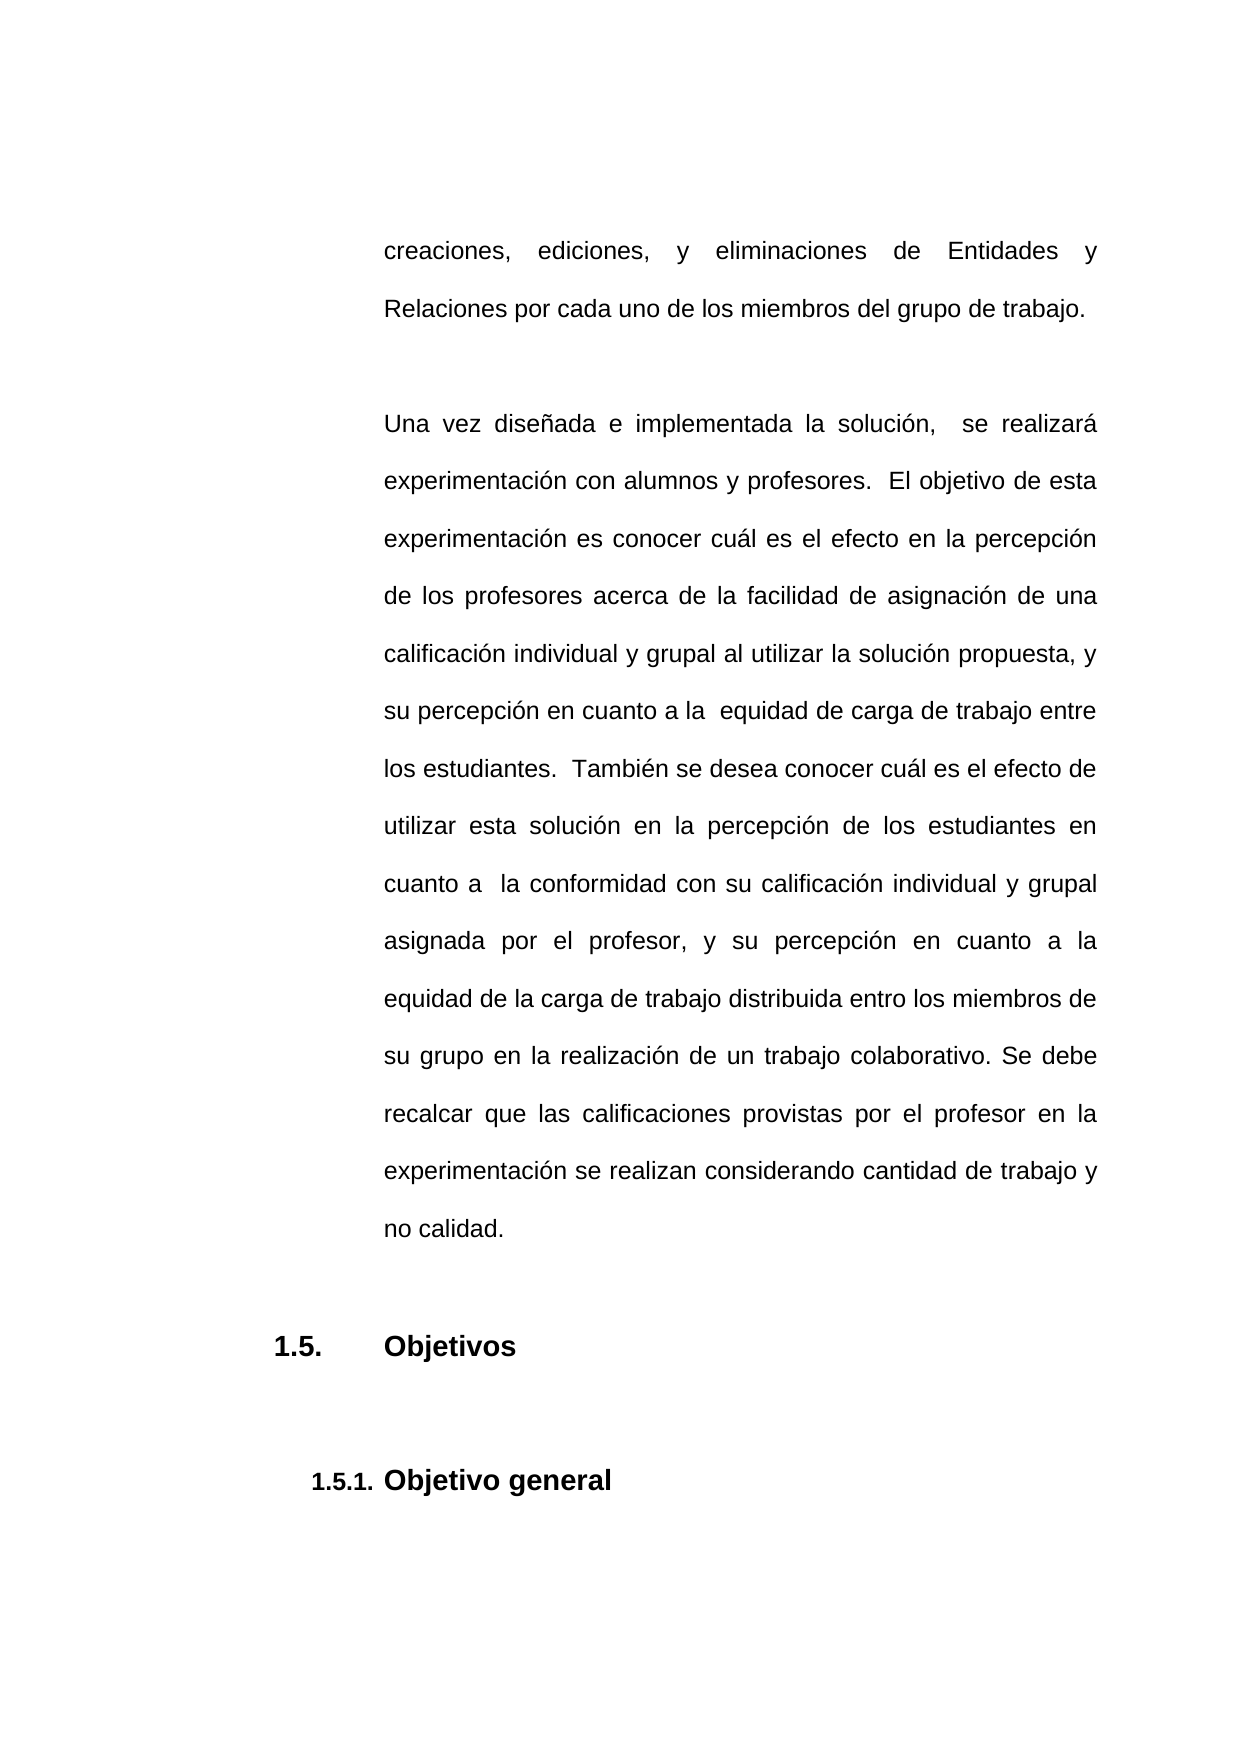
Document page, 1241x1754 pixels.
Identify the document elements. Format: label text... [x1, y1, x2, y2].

list Objetivo general [311, 1463, 1098, 1496]
text Objetivos [274, 1329, 1098, 1362]
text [384, 236, 1098, 322]
text Una vez diseñada e implementada la solución, se realizará experimentación con alumnos y profesores. El objetivo de esta experimentación es conocer cuál es el efecto en la percepción de los profesores acerca de la facilidad de asignación de una calificación individual y grupal al utilizar la solución propuesta, y su percepción en cuanto a la equidad de carga de trabajo entre los estudiantes. También se desea conocer cuál es el efecto de utilizar esta solución en la percepción de los estudiantes en cuanto a la conformidad con su calificación individual y grupal asignada por el profesor, y su percepción en cuanto a la equidad de la carga de trabajo distribuida entro los miembros de su grupo en la realización de un trabajo colaborativo. Se debe recalcar que las calificaciones provistas por el profesor en la experimentación se realizan considerando cantidad de trabajo y no calidad. [384, 409, 1098, 1242]
